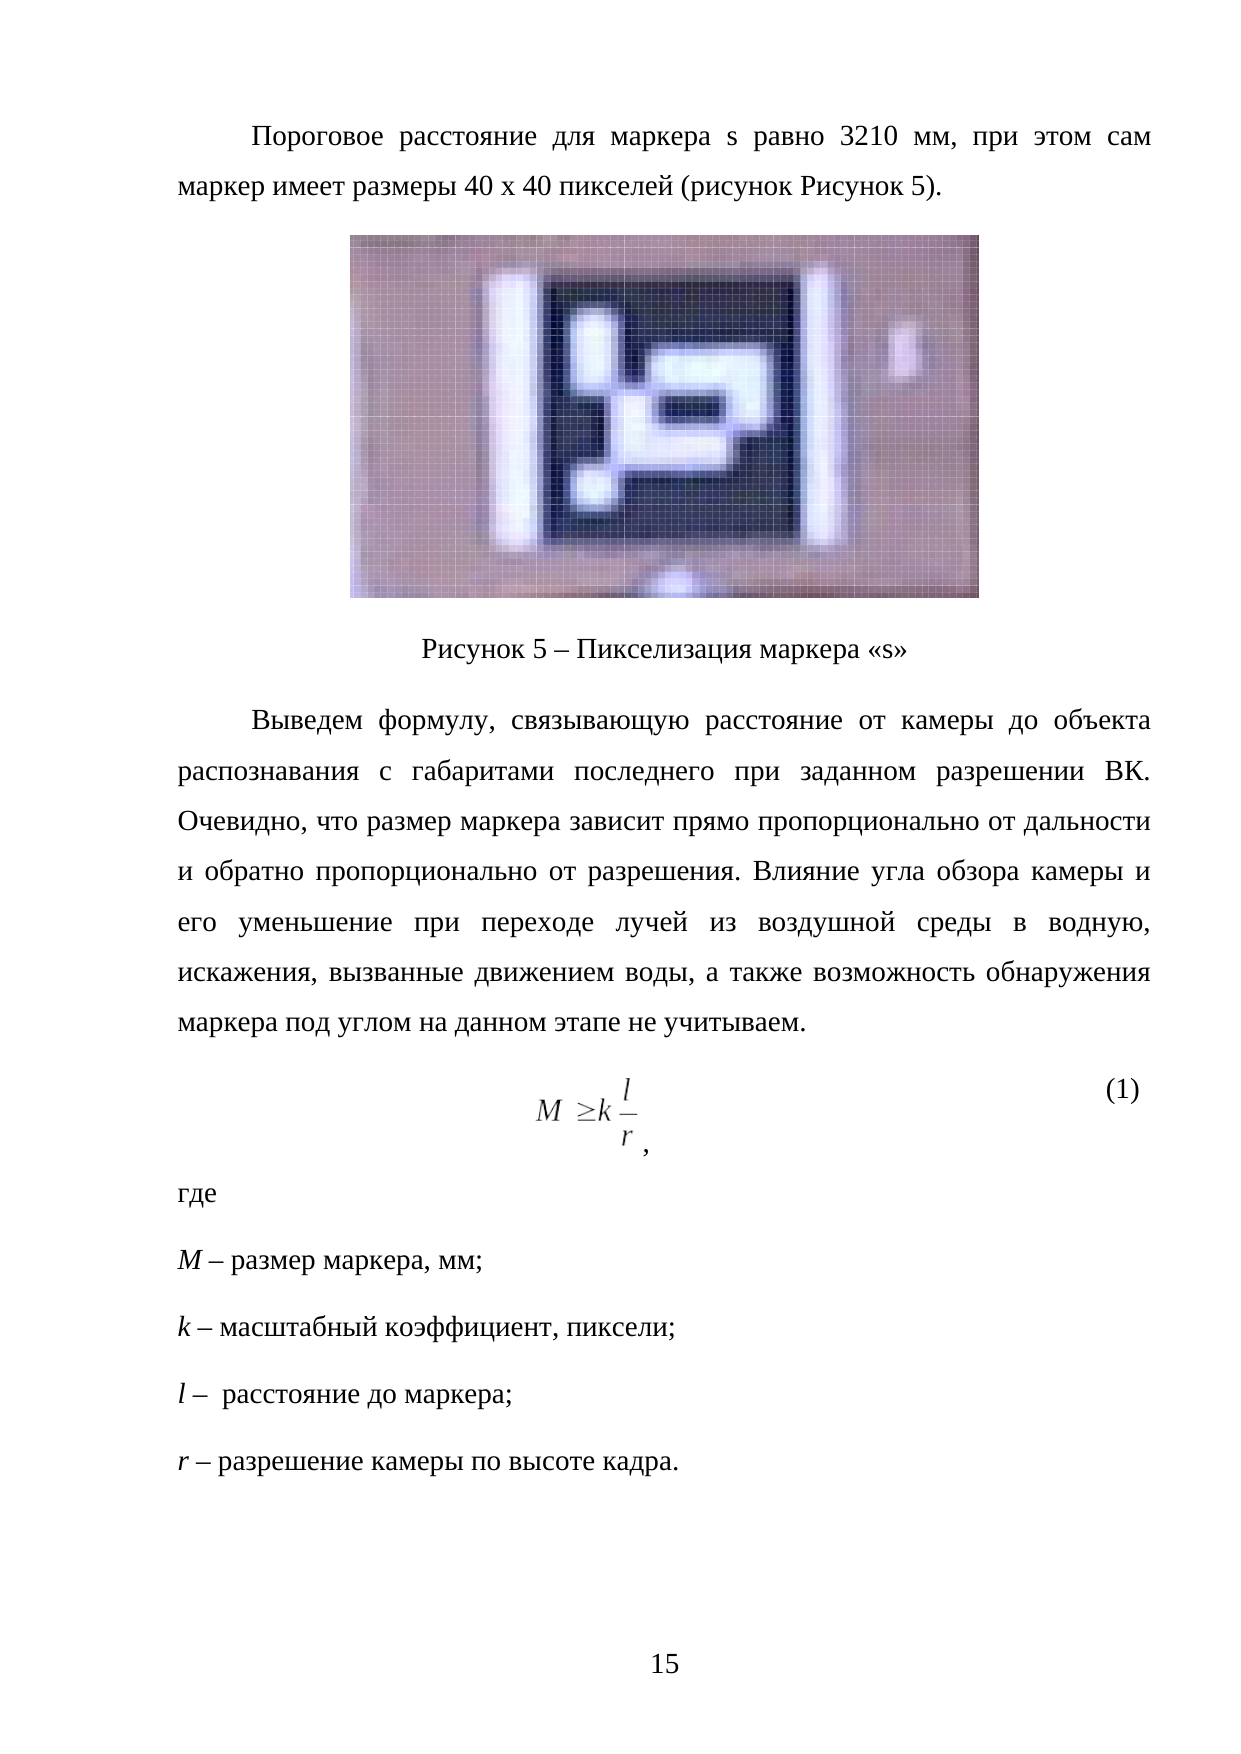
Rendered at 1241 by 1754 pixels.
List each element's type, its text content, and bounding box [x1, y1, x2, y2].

text r – разрешение камеры по высоте кадра. [177, 1443, 1152, 1477]
text k – масштабный коэффициент, пиксели; [177, 1309, 1152, 1343]
table_header (1) [1004, 1071, 1151, 1175]
text M – размер маркера, мм; [177, 1242, 1152, 1276]
table_header , [177, 1071, 1003, 1175]
text Рисунок 5 – Пикселизация маркера «s» [177, 631, 1152, 665]
text где [177, 1175, 1152, 1209]
text l – расстояние до маркера; [177, 1376, 1152, 1410]
text Пороговое расстояние для маркера s равно 3210 мм, при этом сам маркер имеет размеры 40 х 40 пикселей (рисунок Рисунок 5). [177, 118, 1152, 202]
text Выведем формулу, связывающую расстояние от камеры до объекта распознавания с габаритами последнего при заданном разрешении ВК. Очевидно, что размер маркера зависит прямо пропорционально от дальности и обратно пропорционально от разрешения. Влияние угла обзора камеры и его уменьшение при переходе лучей из воздушной среды в водную, искажения, вызванные движением воды, а также возможность обнаружения маркера под углом на данном этапе не учитываем. [177, 702, 1152, 1038]
picture [350, 235, 979, 598]
